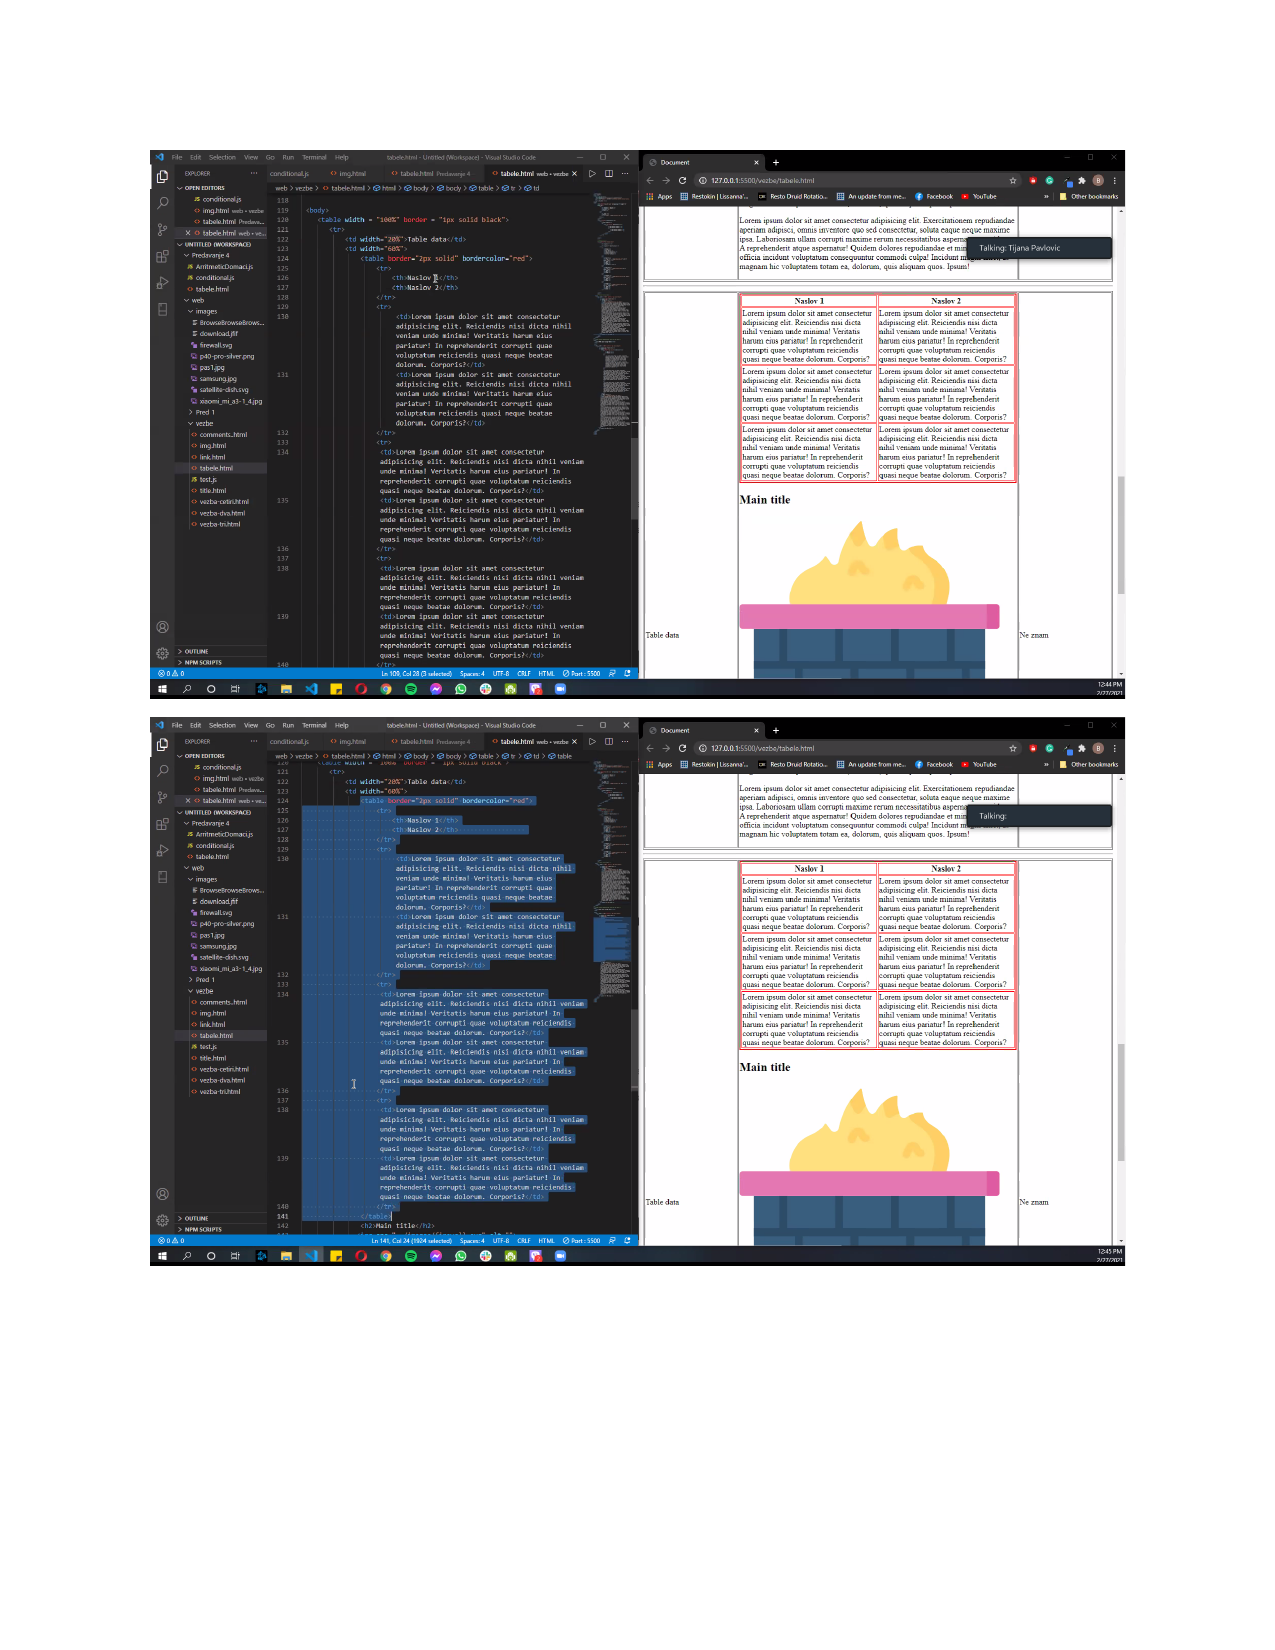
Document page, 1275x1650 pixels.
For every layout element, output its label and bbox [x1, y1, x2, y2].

picture [150, 150, 1125, 699]
picture [150, 717, 1125, 1266]
